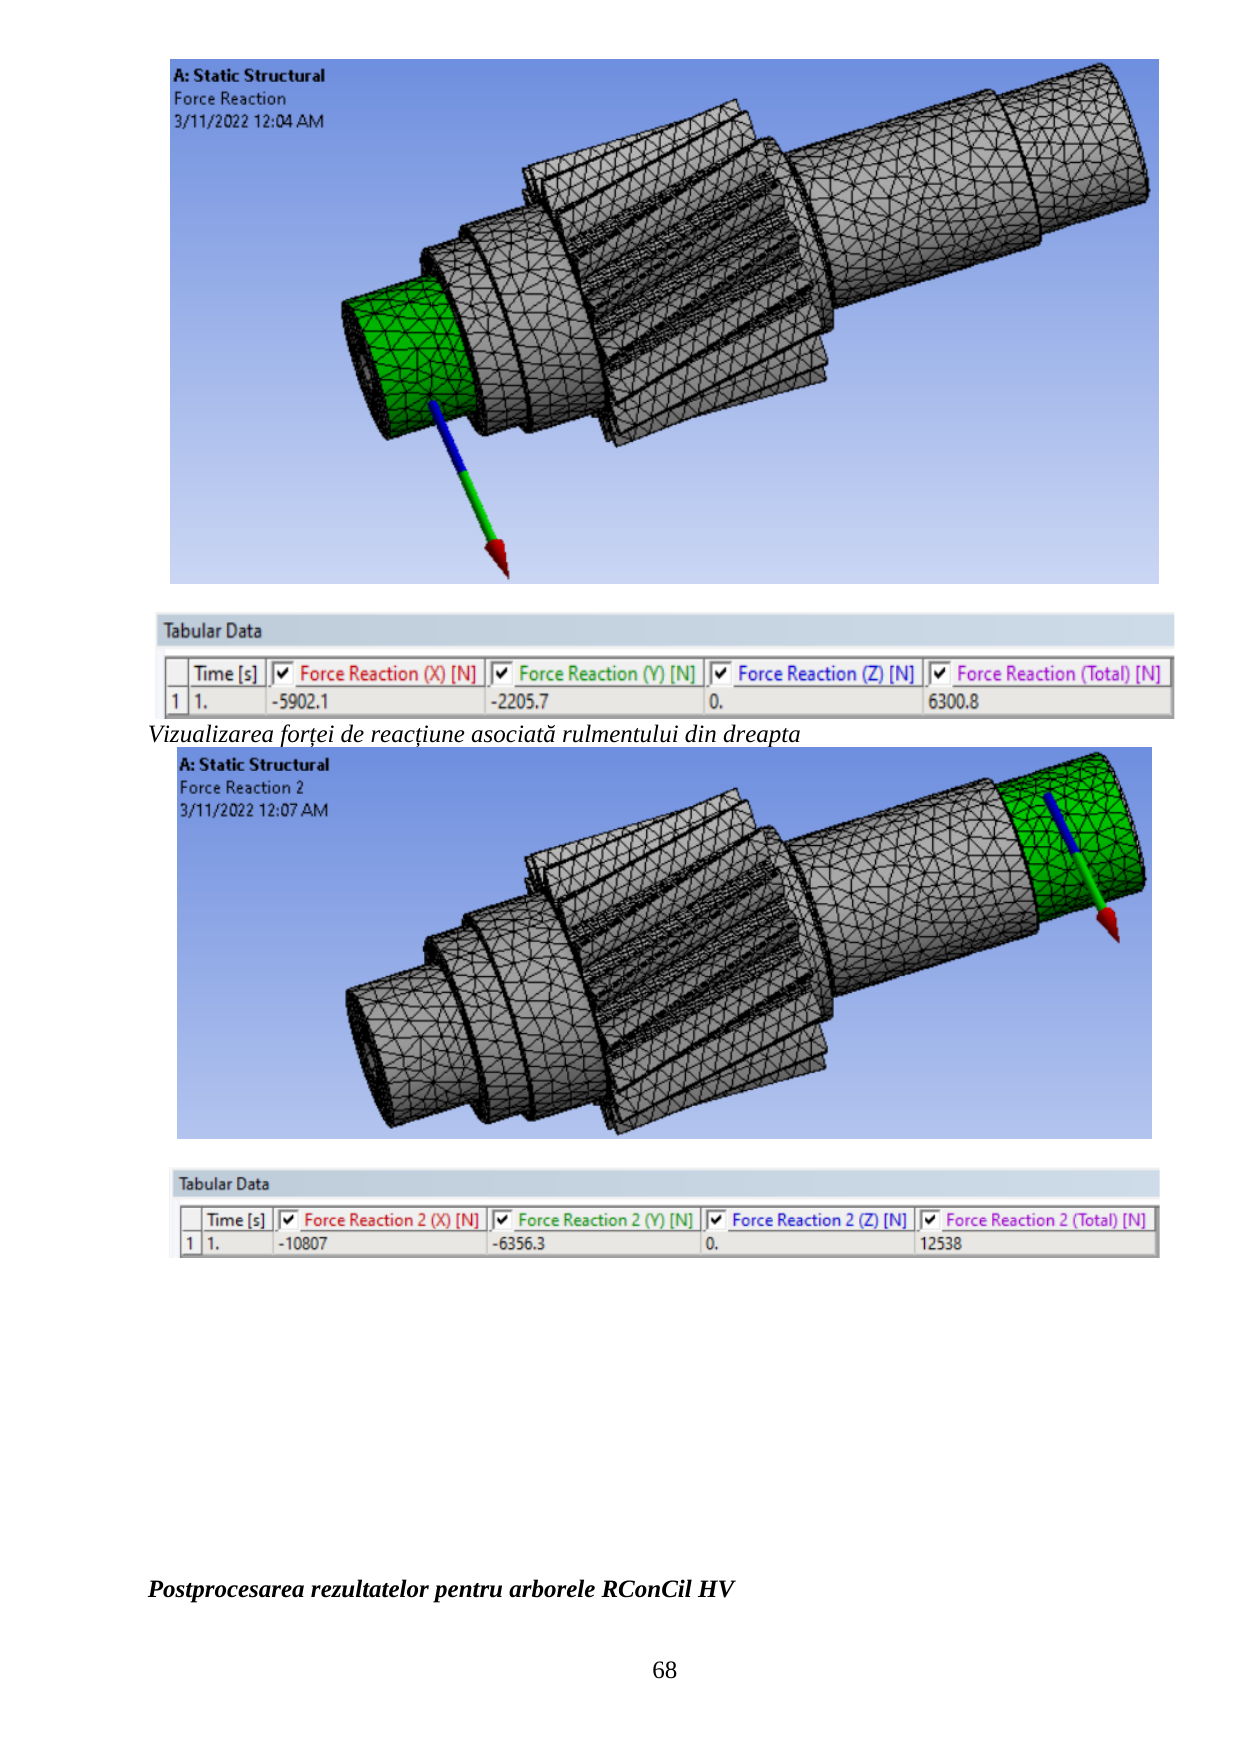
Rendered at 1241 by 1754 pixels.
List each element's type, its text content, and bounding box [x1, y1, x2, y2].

picture [154, 612, 1175, 719]
picture [169, 1167, 1160, 1258]
text Vizualizarea forței de reacțiune asociată rulmentului din dreapta [148, 719, 1181, 748]
picture [177, 747, 1152, 1139]
text Postprocesarea rezultatelor pentru arborele RConCil HV [148, 1574, 1181, 1603]
picture [170, 59, 1159, 584]
